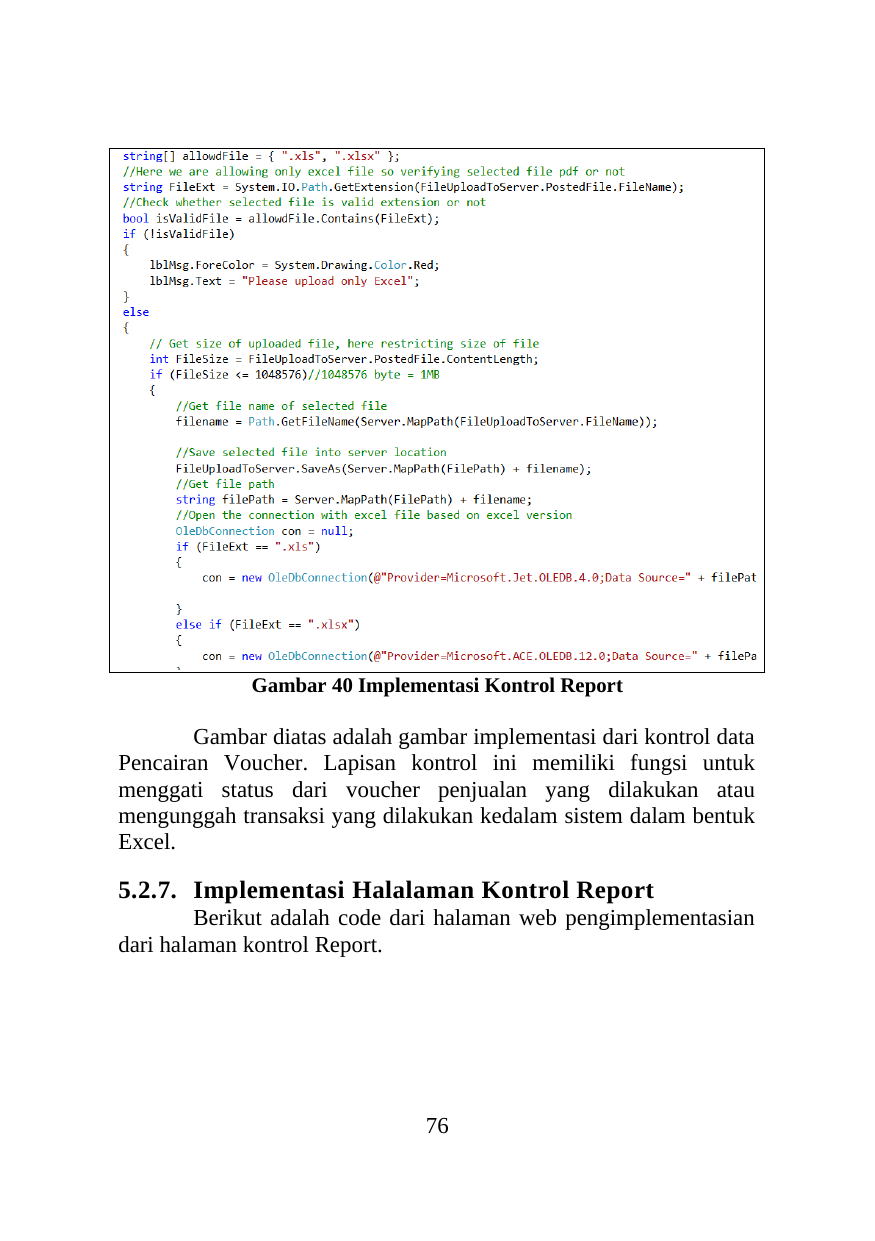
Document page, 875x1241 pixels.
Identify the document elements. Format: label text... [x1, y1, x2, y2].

text Gambar diatas adalah gambar implementasi dari kontrol data Pencairan Voucher. Lapisan kontrol ini memiliki fungsi untuk menggati status dari voucher penjualan yang dilakukan atau mengunggah transaksi yang dilakukan kedalam sistem dalam bentuk Excel. [118, 723, 756, 855]
subtitle Implementasi Halalaman Kontrol Report [118, 876, 756, 904]
picture [118, 150, 757, 670]
text Gambar 40 Implementasi Kontrol Report [118, 673, 756, 697]
text Berikut adalah code dari halaman web pengimplementasian dari halaman kontrol Report. [118, 904, 756, 957]
